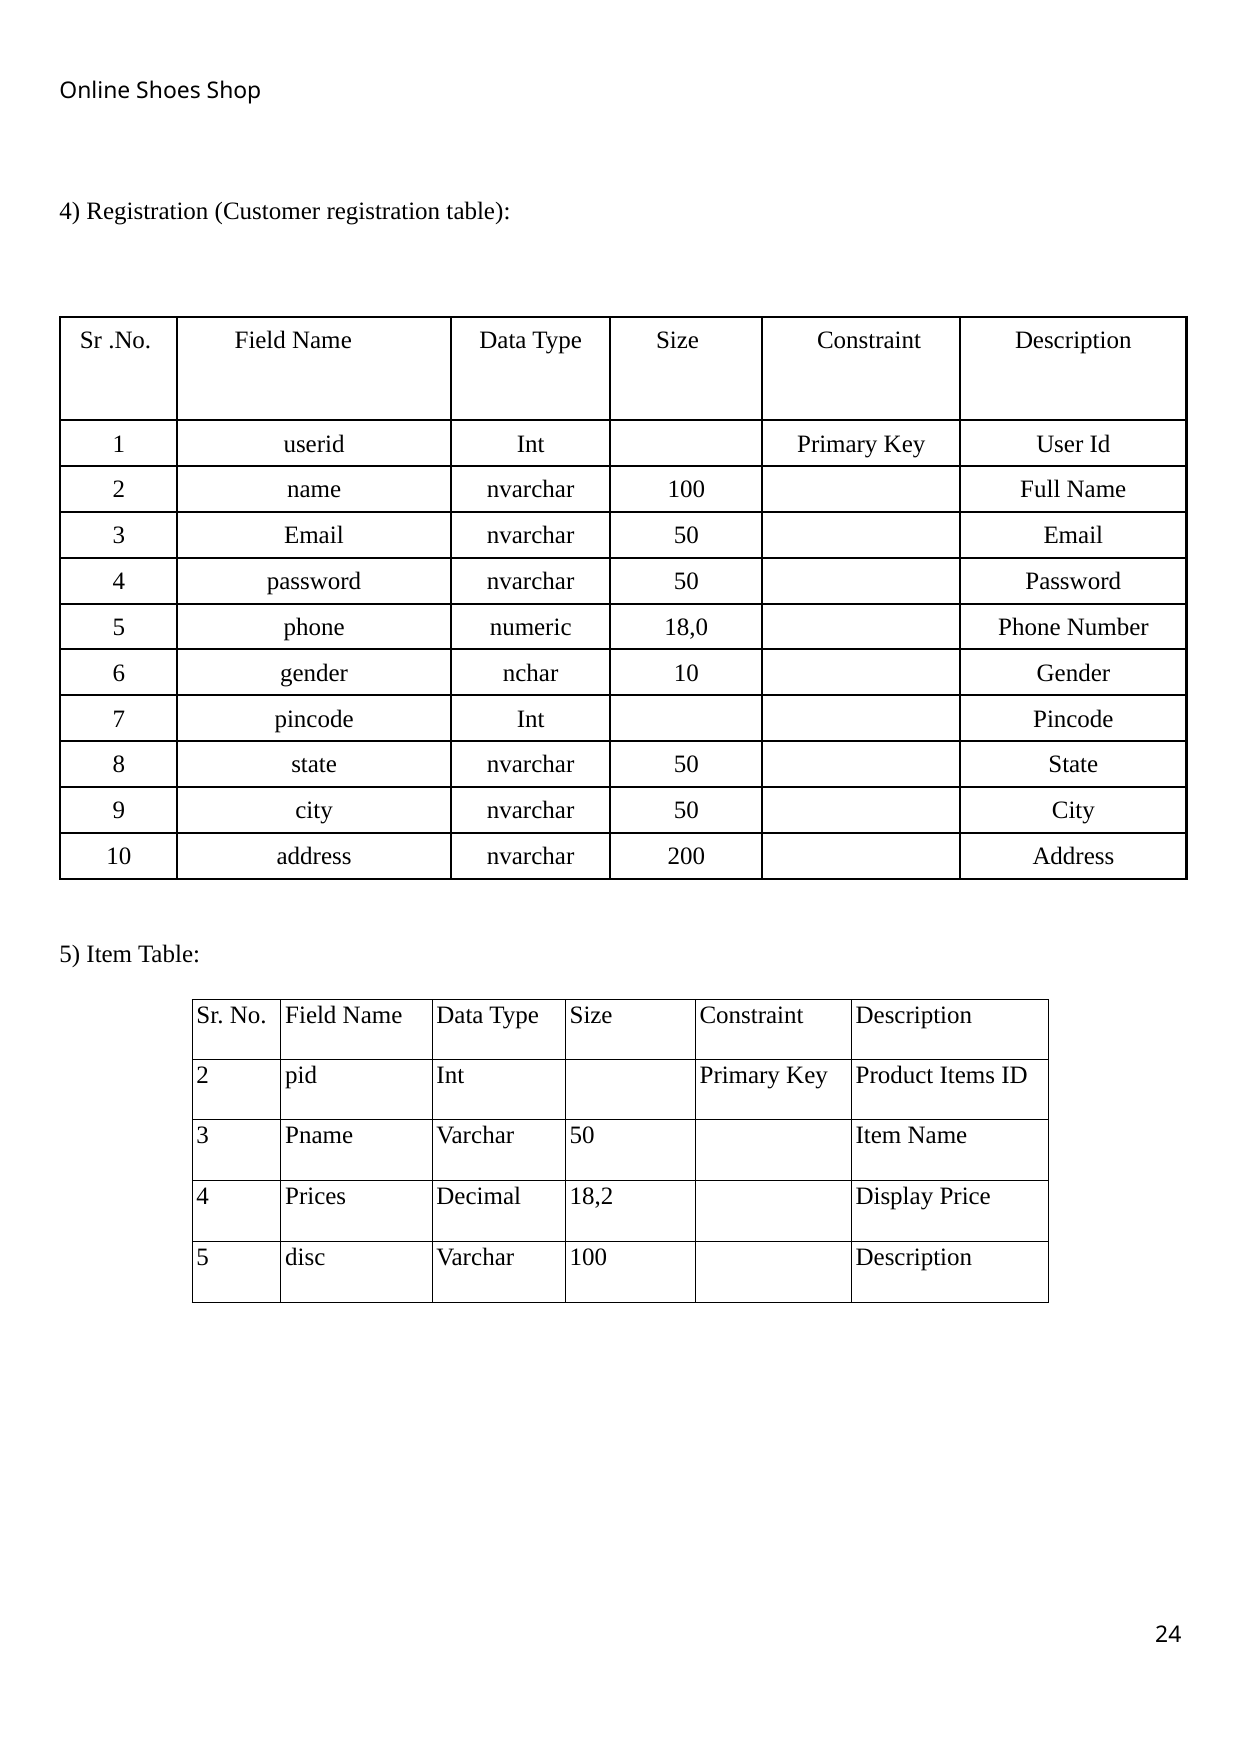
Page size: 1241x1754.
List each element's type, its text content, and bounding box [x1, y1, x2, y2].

table_cell Int [452, 421, 609, 465]
table_cell Display Price [852, 1181, 1048, 1241]
table_cell 200 [611, 834, 761, 877]
table_cell [566, 1060, 695, 1119]
text 5) Item Table: [59, 939, 1181, 968]
table_cell City [961, 788, 1185, 832]
table_header Size [566, 1000, 695, 1059]
table_cell 4 [61, 559, 176, 602]
table_cell 9 [61, 788, 176, 832]
table_cell Password [961, 559, 1185, 602]
table_cell 5 [193, 1242, 280, 1302]
table_cell Email [961, 513, 1185, 557]
table_header Size e [611, 318, 761, 419]
table_cell nvarchar [452, 834, 609, 877]
table_cell [763, 513, 959, 557]
table_cell [611, 421, 761, 465]
table_cell User Id [961, 421, 1185, 465]
table_cell Full Name [961, 467, 1185, 511]
table_header Field Name Field Name [178, 318, 450, 419]
table_cell 18,0 [611, 605, 761, 648]
table_cell [763, 650, 959, 694]
table_cell Primary Key [696, 1060, 851, 1119]
table_cell 18,2 [566, 1181, 695, 1241]
table_cell [763, 559, 959, 602]
table_header Description [852, 1000, 1048, 1059]
table_cell numeric [452, 605, 609, 648]
table_cell Pname [281, 1120, 432, 1180]
table_cell Product Items ID [852, 1060, 1048, 1119]
table_cell 2 [61, 467, 176, 511]
table_cell 10 [611, 650, 761, 694]
table_cell nvarchar [452, 788, 609, 832]
table_cell city [178, 788, 450, 832]
table_cell [611, 696, 761, 740]
table_cell nvarchar [452, 467, 609, 511]
table_cell Pincode [961, 696, 1185, 740]
table_cell State [961, 742, 1185, 786]
table_cell nvarchar [452, 513, 609, 557]
table_cell password [178, 559, 450, 602]
table_cell state [178, 742, 450, 786]
table_cell 2 [193, 1060, 280, 1119]
table_cell [696, 1242, 851, 1302]
table_cell Varchar [433, 1120, 565, 1180]
table_cell [696, 1120, 851, 1180]
table_cell 8 [61, 742, 176, 786]
table_cell Primary Key [763, 421, 959, 465]
table_cell [763, 834, 959, 877]
table_cell pincode [178, 696, 450, 740]
table_cell 100 [566, 1242, 695, 1302]
table_cell 50 [566, 1120, 695, 1180]
table_header Data Type [433, 1000, 565, 1059]
table_cell Phone Number [961, 605, 1185, 648]
table_cell 3 [193, 1120, 280, 1180]
table_header Sr. No. [193, 1000, 280, 1059]
table_cell 5 [61, 605, 176, 648]
table_header Field Name [281, 1000, 432, 1059]
table_cell 50 [611, 559, 761, 602]
table_header Constraint [696, 1000, 851, 1059]
table_cell 3 [61, 513, 176, 557]
table_cell nchar [452, 650, 609, 694]
table_cell Gender [961, 650, 1185, 694]
table_header Sr .No.. No. [61, 318, 176, 419]
table_cell userid [178, 421, 450, 465]
table_cell 100 [611, 467, 761, 511]
table_cell Int [452, 696, 609, 740]
table_header s Constraint Const [763, 318, 959, 419]
table_cell 4 [193, 1181, 280, 1241]
table_cell [763, 742, 959, 786]
table_cell nvarchar [452, 742, 609, 786]
table_cell 6 [61, 650, 176, 694]
table_cell Prices [281, 1181, 432, 1241]
table_cell nvarchar [452, 559, 609, 602]
table_cell 10 [61, 834, 176, 877]
table_cell [696, 1181, 851, 1241]
table_header Description Descript [961, 318, 1185, 419]
table_cell [763, 605, 959, 648]
table_cell [763, 788, 959, 832]
table_cell Item Name [852, 1120, 1048, 1180]
table_cell 50 [611, 513, 761, 557]
table_cell [763, 467, 959, 511]
table_cell gender [178, 650, 450, 694]
table_cell Decimal [433, 1181, 565, 1241]
table_cell phone [178, 605, 450, 648]
table_cell 50 [611, 788, 761, 832]
table_cell name [178, 467, 450, 511]
table_cell Varchar [433, 1242, 565, 1302]
table_cell Int [433, 1060, 565, 1119]
table_cell 1 [61, 421, 176, 465]
table_cell pid [281, 1060, 432, 1119]
table_cell Address [961, 834, 1185, 877]
table_cell 7 [61, 696, 176, 740]
table_cell disc [281, 1242, 432, 1302]
table_cell Description [852, 1242, 1048, 1302]
table_cell 50 [611, 742, 761, 786]
text 4) Registration (Customer registration table): [59, 196, 1181, 225]
table_cell [763, 696, 959, 740]
table_cell address [178, 834, 450, 877]
table_cell Email [178, 513, 450, 557]
table_header Data Type Data Type [452, 318, 609, 419]
